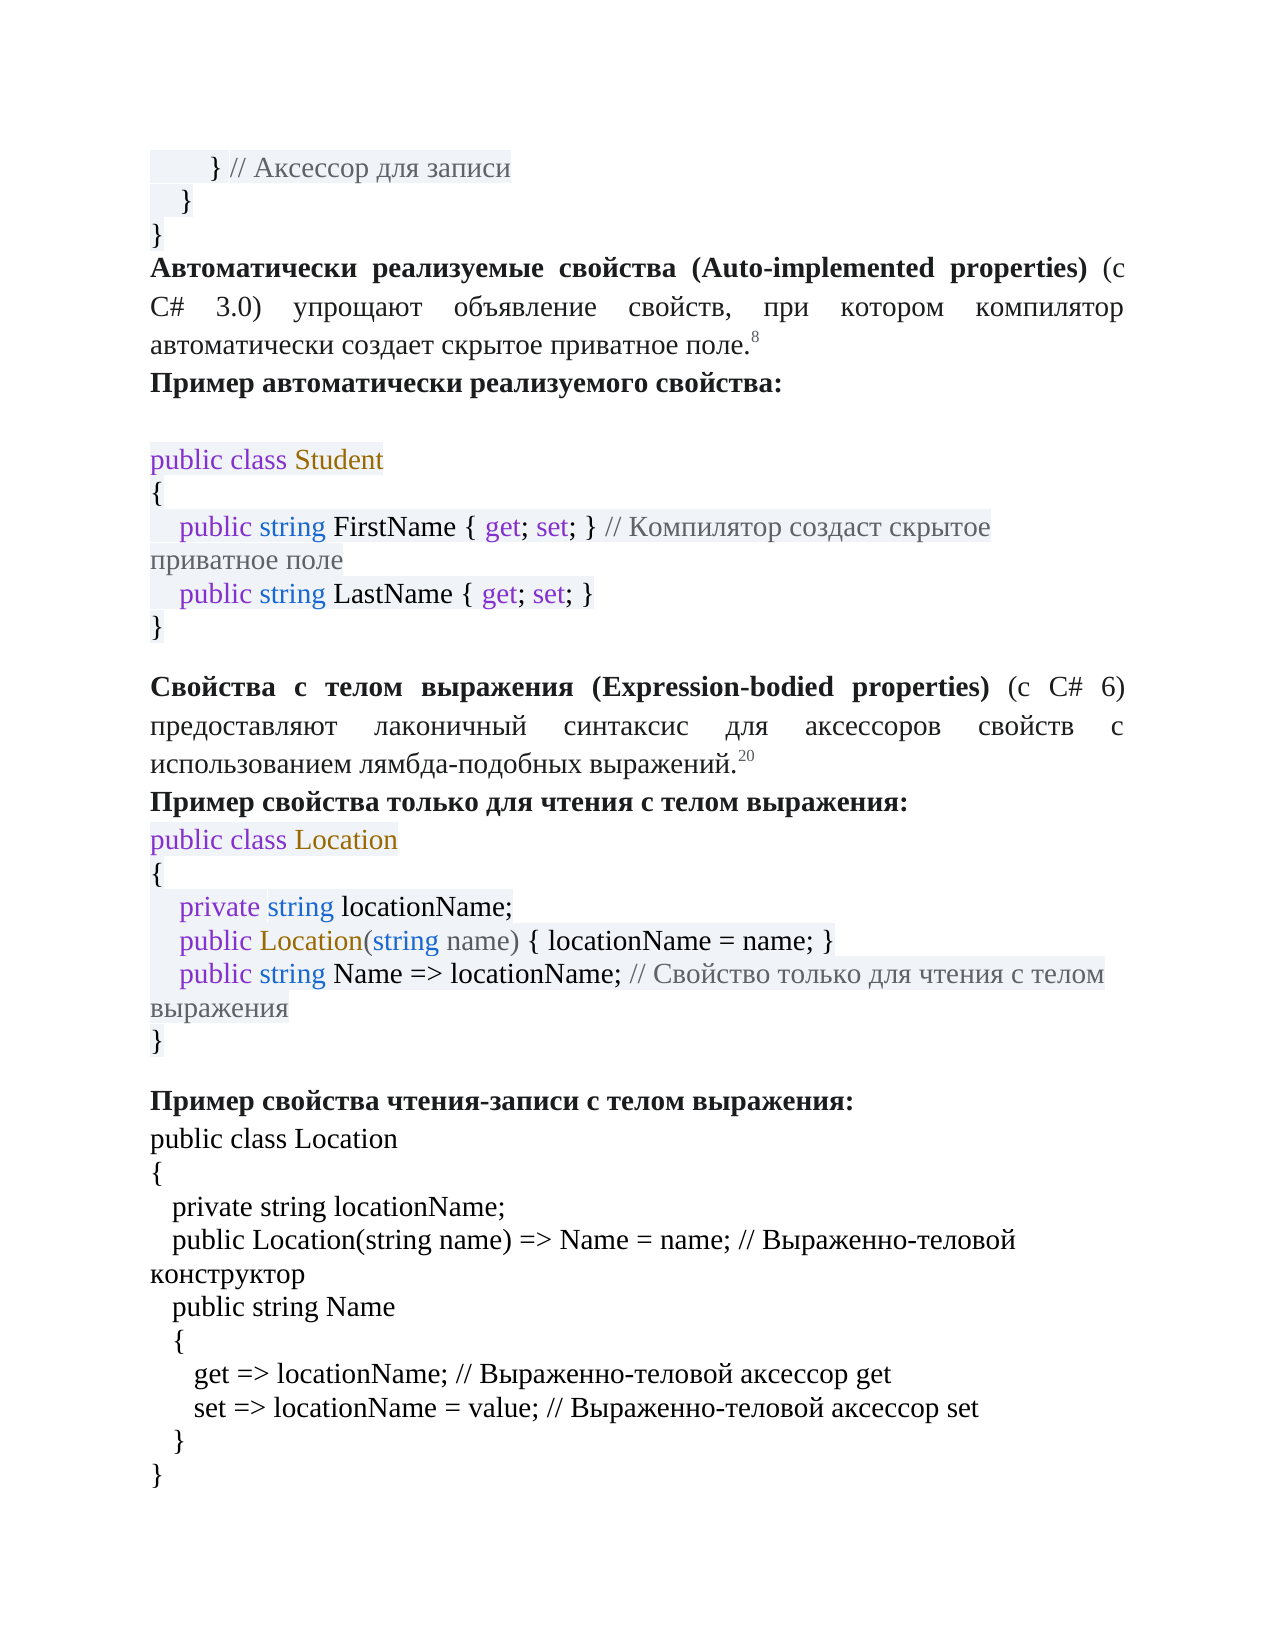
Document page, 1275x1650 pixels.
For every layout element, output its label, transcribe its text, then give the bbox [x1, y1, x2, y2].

text Пример свойства только для чтения с телом выражения: [150, 784, 1125, 818]
text Пример автоматически реализуемого свойства: [150, 365, 1125, 399]
text public class Location { private string locationName; public Location(string name) { locationName = name; } public string Name => locationName; // Свойство только для чтения с телом выражения } [150, 822, 1125, 1083]
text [150, 1122, 1125, 1491]
text public class Student { public string FirstName { get; set; } // Компилятор создаст скрытое приватное поле public string LastName { get; set; } } [150, 442, 1125, 669]
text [150, 150, 1125, 251]
text Автоматически реализуемые свойства (Auto-implemented properties) (с C# 3.0) упрощают объявление свойств, при котором компилятор автоматически создает скрытое приватное поле.8 [150, 251, 1125, 361]
text Свойства с телом выражения (Expression-bodied properties) (с C# 6) предоставляют лаконичный синтаксис для аксессоров свойств с использованием лямбда-подобных выражений.20 [150, 669, 1125, 779]
text Пример свойства чтения-записи с телом выражения: [150, 1083, 1125, 1117]
